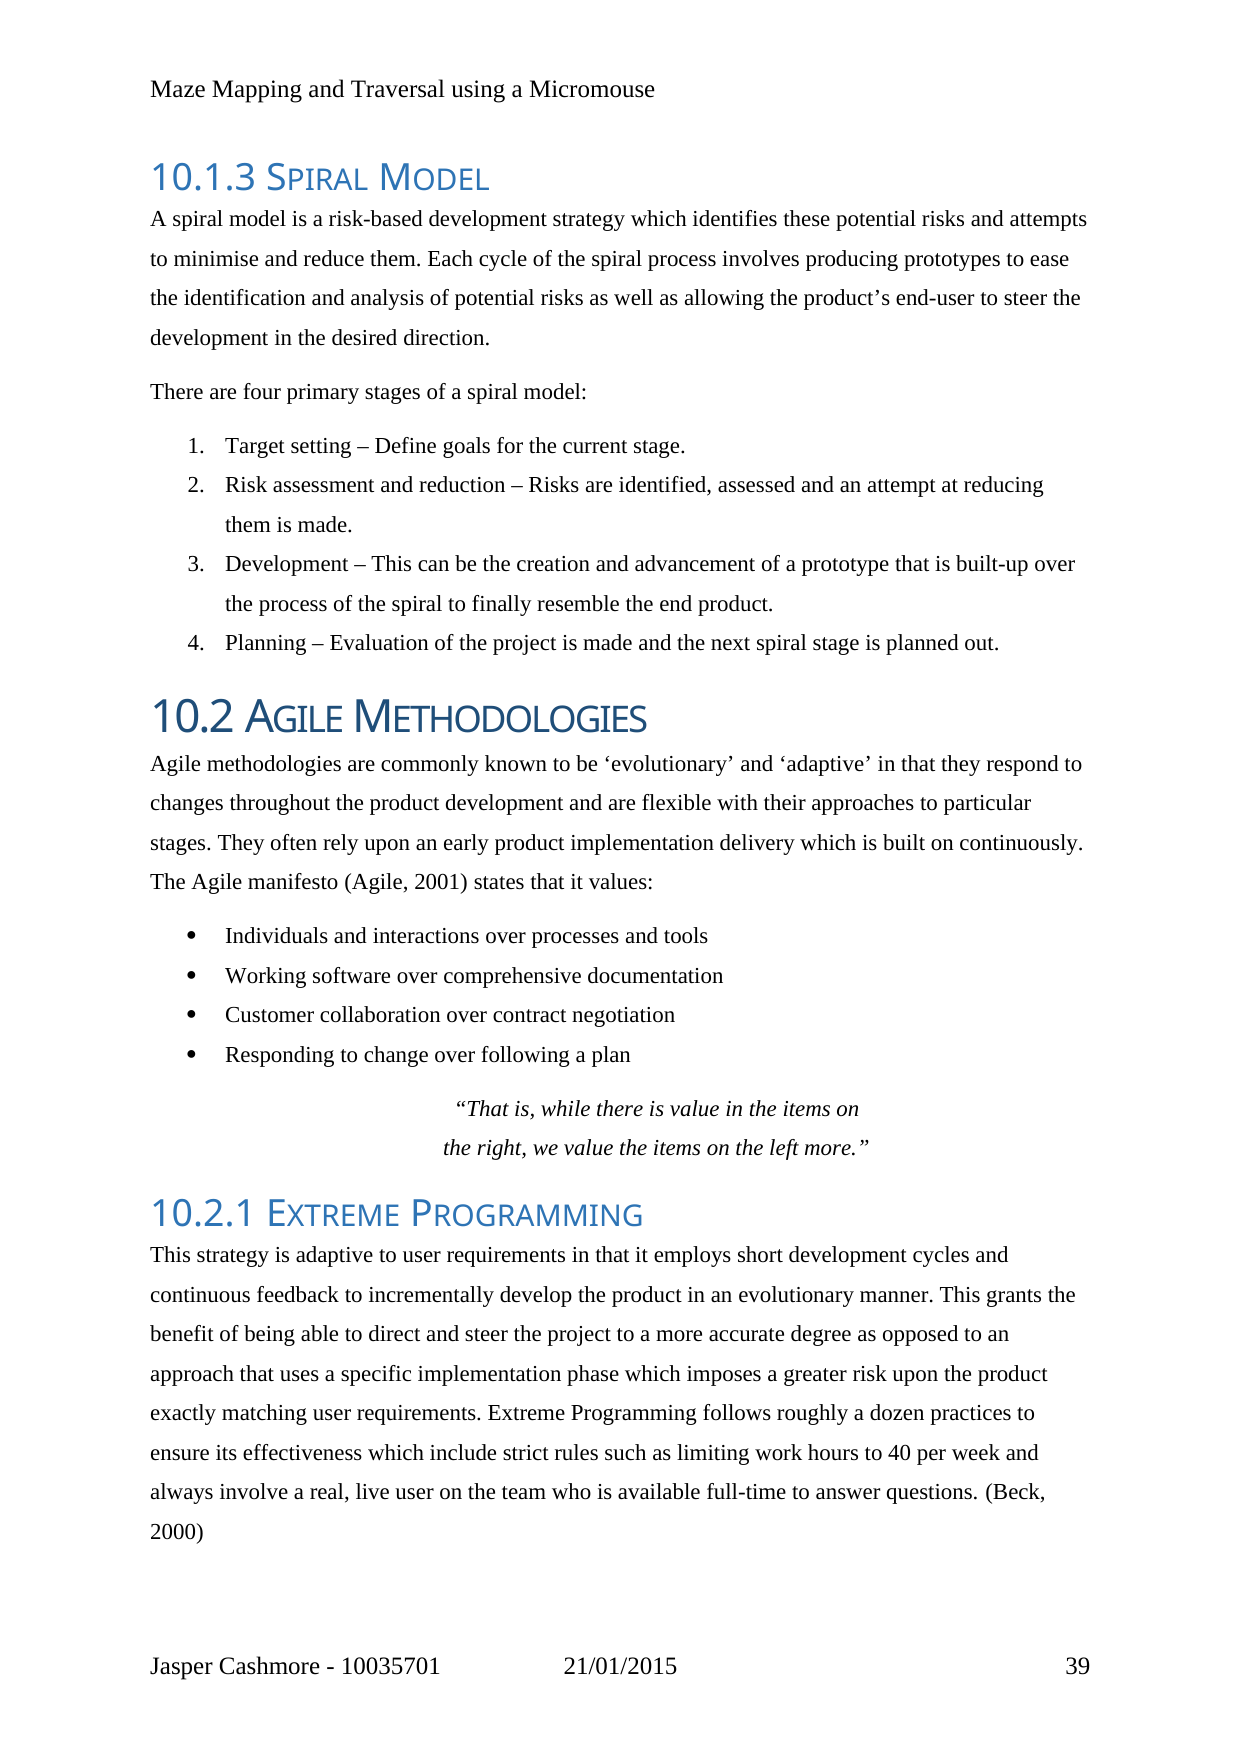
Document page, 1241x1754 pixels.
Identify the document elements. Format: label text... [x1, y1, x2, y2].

text A spiral model is a risk-based development strategy which identifies these potential risks and attempts to minimise and reduce them. Each cycle of the spiral process involves producing prototypes to ease the identification and analysis of potential risks as well as allowing the product’s end-user to steer the development in the desired direction. [150, 205, 1090, 350]
text Agile methodologies are commonly known to be ‘evolutionary’ and ‘adaptive’ in that they respond to changes throughout the product development and are flexible with their approaches to particular stages. They often rely upon an early product implementation delivery which is built on continuously. The Agile manifesto states that it values: [150, 750, 1090, 894]
list Responding to change over following a plan [187, 1041, 1090, 1067]
list Target setting – Define goals for the current stage. [187, 432, 1090, 458]
list Development – This can be the creation and advancement of a prototype that is built-up over the process of the spiral to finally resemble the end product. [187, 550, 1090, 616]
text There are four primary stages of a spiral model: [150, 378, 1090, 404]
list Working software over comprehensive documentation [187, 962, 1090, 988]
list Planning – Evaluation of the project is made and the next spiral stage is planned out. [187, 629, 1090, 656]
text This strategy is adaptive to user requirements in that it employs short development cycles and continuous feedback to incrementally develop the product in an evolutionary manner. This grants the benefit of being able to direct and steer the project to a more accurate degree as opposed to an approach that uses a specific implementation phase which imposes a greater risk upon the product exactly matching user requirements. Extreme Programming follows roughly a dozen practices to ensure its effectiveness which include strict rules such as limiting work hours to 40 per week and always involve a real, live user on the team who is available full-time to answer questions. [150, 1241, 1090, 1544]
list Risk assessment and reduction – Risks are identified, assessed and an attempt at reducing them is made. [187, 471, 1090, 537]
subtitle Spiral Model [150, 150, 1090, 201]
list Customer collaboration over contract negotiation [187, 1001, 1090, 1028]
subtitle Extreme Programming [150, 1186, 1090, 1237]
subtitle Agile Methodologies [150, 683, 1090, 746]
list Individuals and interactions over processes and tools [187, 922, 1090, 949]
text “That is, while there is value in the items on the right, we value the items on the left more.” [225, 1095, 1090, 1161]
